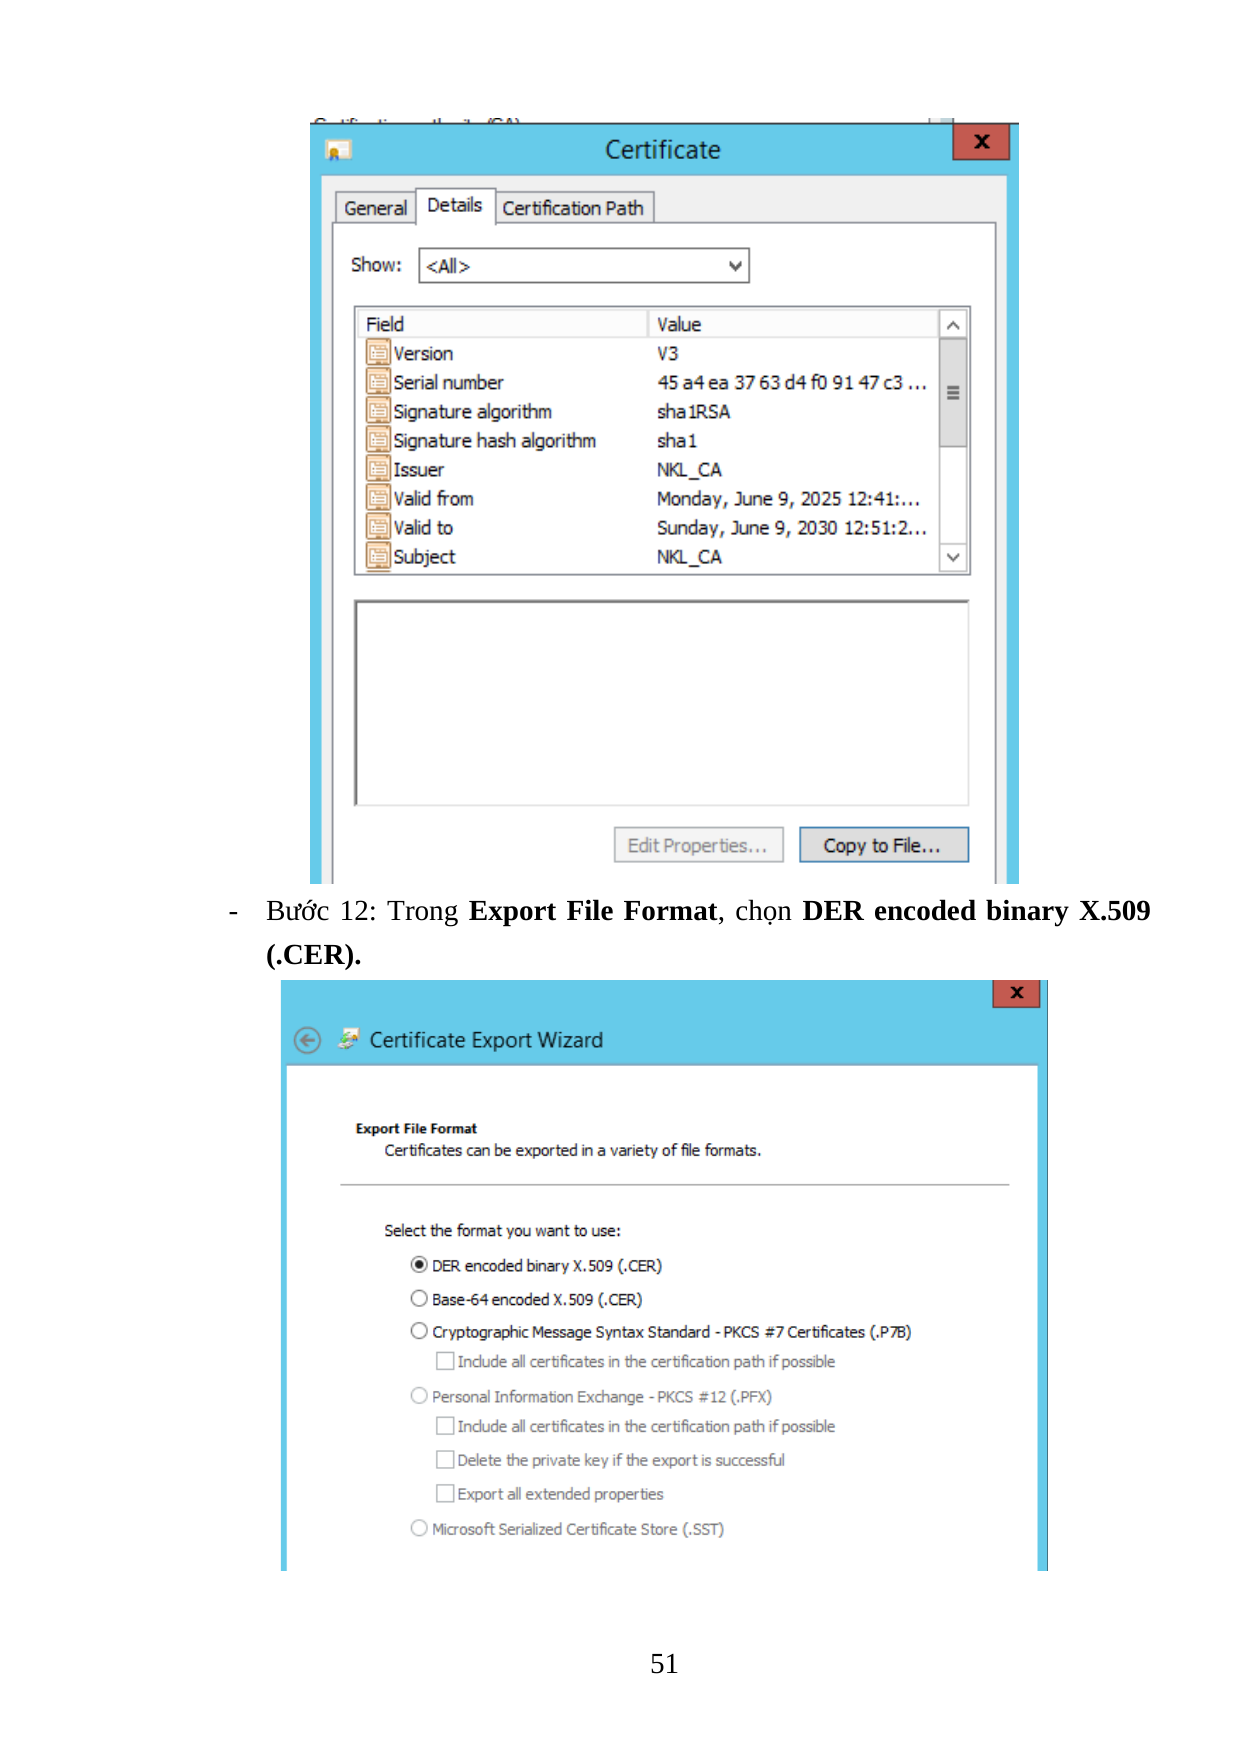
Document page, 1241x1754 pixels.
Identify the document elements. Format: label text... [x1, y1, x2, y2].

picture [310, 118, 1019, 884]
list Bước 12: Trong Export File Format, chọn DER encoded binary X.509 (.CER). [228, 893, 1152, 971]
picture [280, 980, 1048, 1571]
